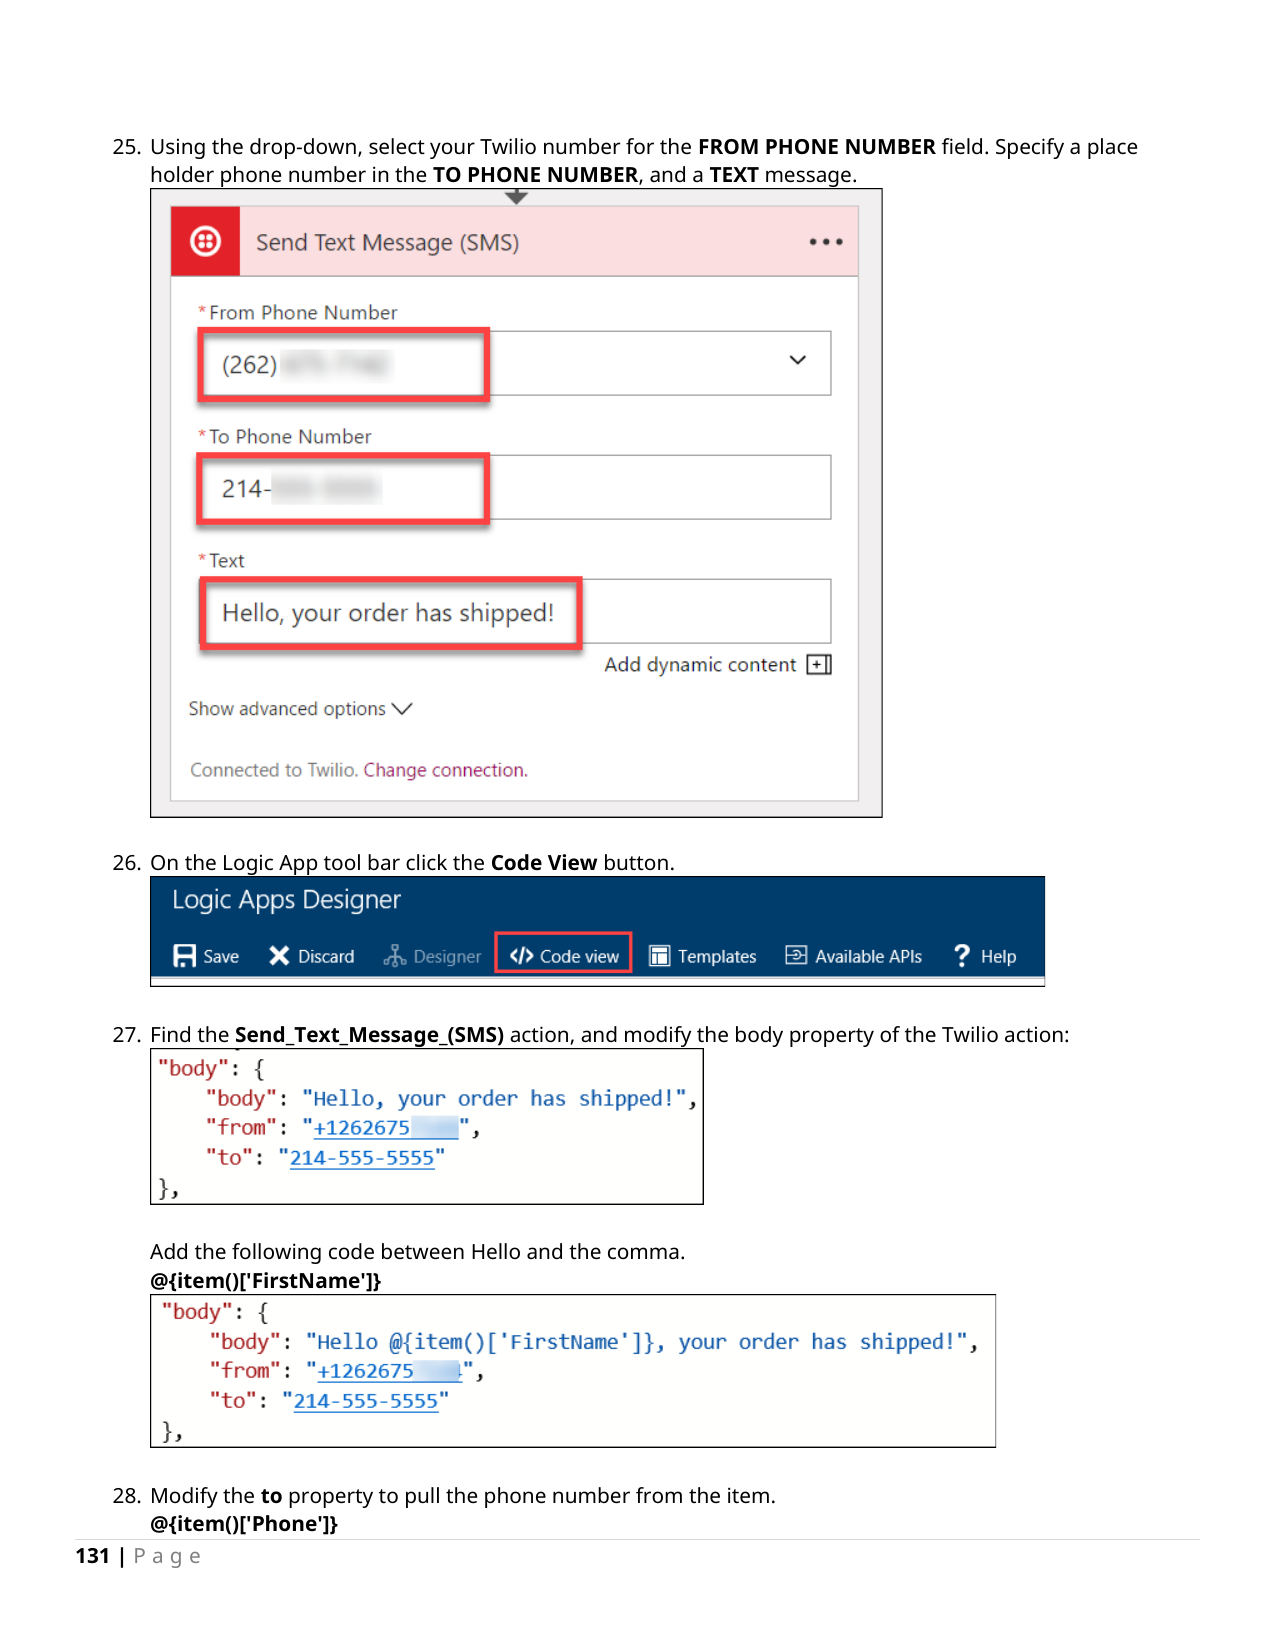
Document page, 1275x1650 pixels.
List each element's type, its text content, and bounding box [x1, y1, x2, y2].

list Modify the to property to pull the phone number from the item. [112, 1481, 1200, 1509]
list On the Logic App tool bar click the Code View button. [112, 848, 1200, 877]
list Find the Send_Text_Message_(SMS) action, and modify the body property of the Twilio action: [112, 1020, 1200, 1048]
list Add the following code between Hello and the comma. [150, 1237, 1200, 1266]
picture [150, 188, 883, 818]
picture [150, 876, 1046, 987]
list @{item()['Phone']} [150, 1509, 1200, 1538]
list @{item()['FirstName']} [150, 1266, 1200, 1294]
picture [150, 1048, 704, 1205]
picture [150, 1294, 997, 1448]
